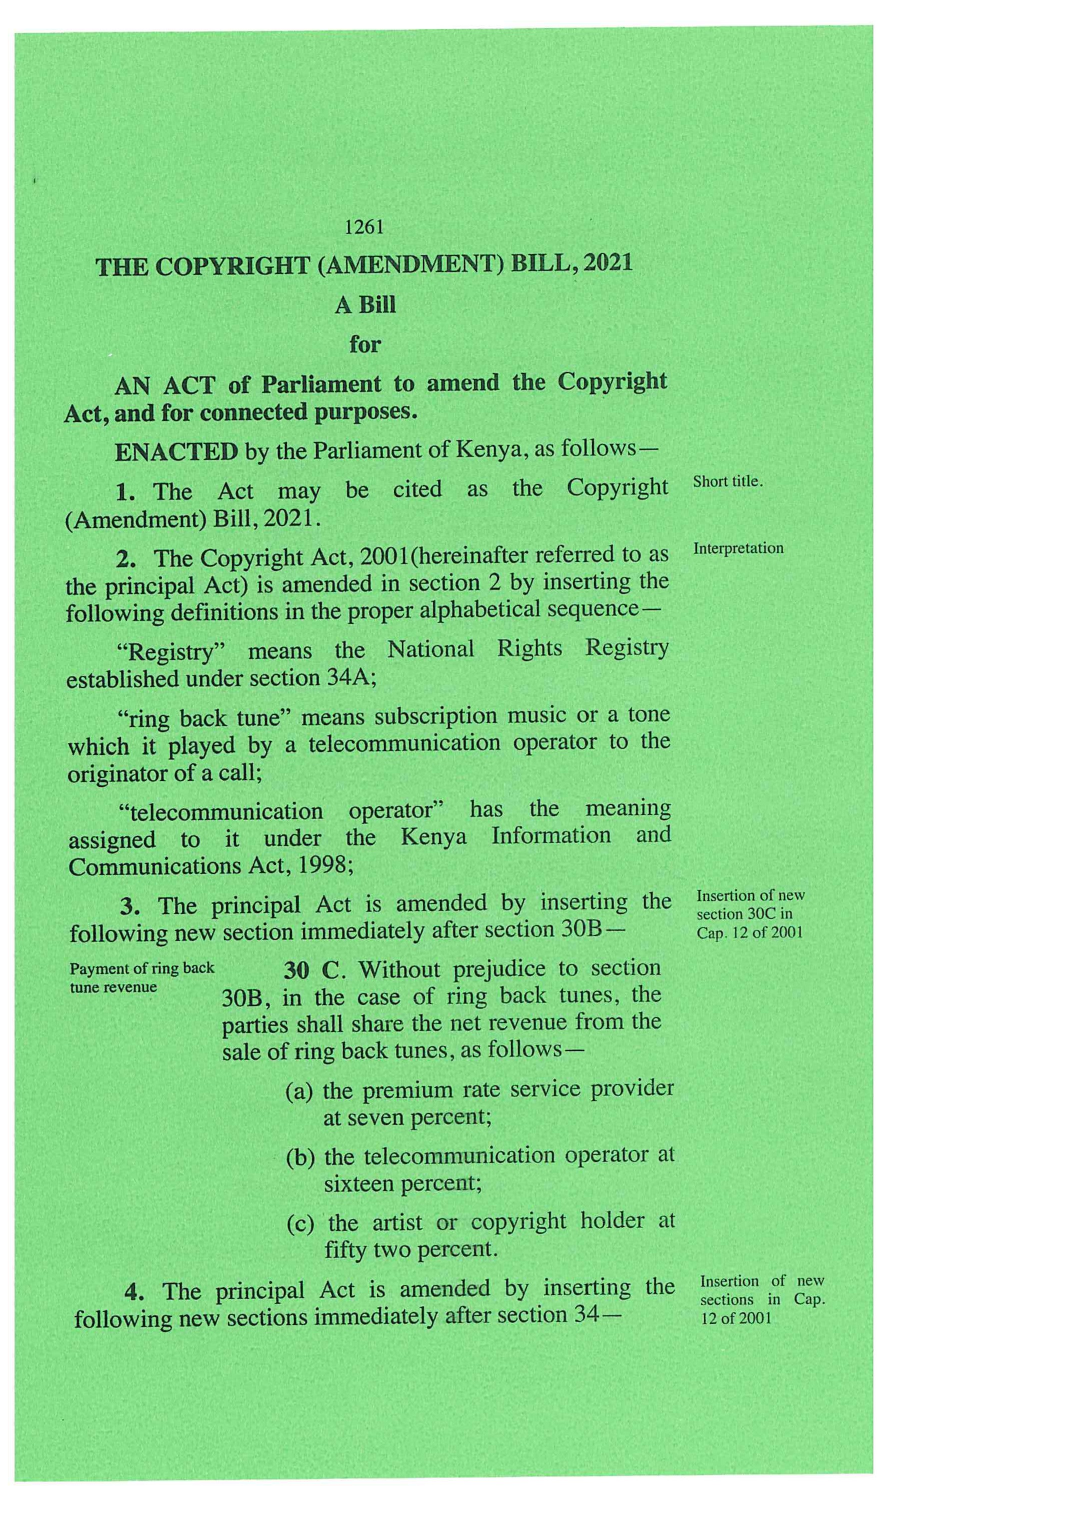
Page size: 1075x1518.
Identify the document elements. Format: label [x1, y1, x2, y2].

picture [7, 20, 877, 1486]
